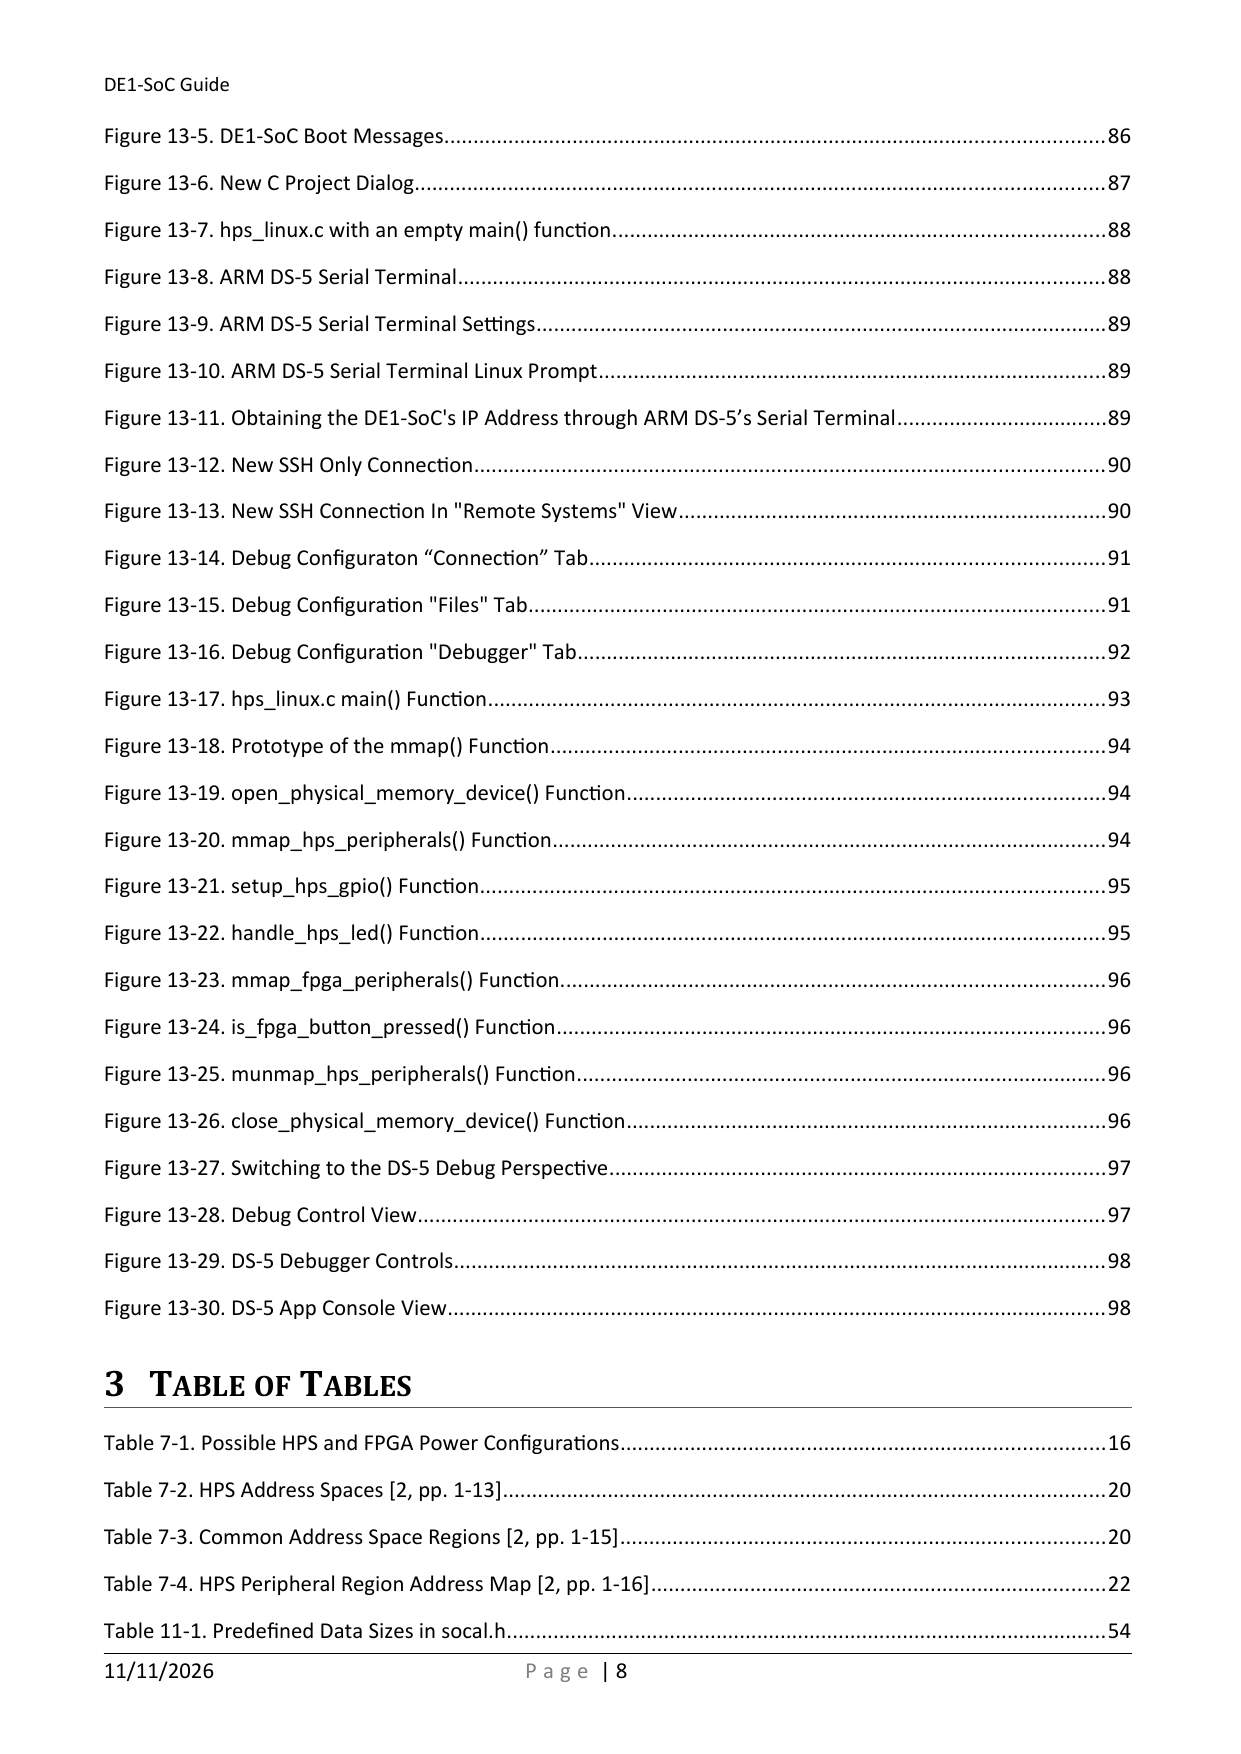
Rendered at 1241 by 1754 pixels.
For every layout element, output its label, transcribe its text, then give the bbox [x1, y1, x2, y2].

text Figure 13-22. handle_hps_led() Function 95 [103, 918, 1132, 947]
text Figure 13-27. Switching to the DS-5 Debug Perspective 97 [103, 1153, 1132, 1181]
text Figure 13-9. ARM DS-5 Serial Terminal Settings 89 [103, 309, 1132, 337]
text Figure 13-13. New SSH Connection In "Remote Systems" View 90 [103, 497, 1132, 525]
text Figure 13-26. close_physical_memory_device() Function 96 [103, 1106, 1132, 1134]
text Figure 13-24. is_fpga_button_pressed() Function 96 [103, 1012, 1132, 1040]
text Figure 13-7. hps_linux.c with an empty main() function. 88 [103, 215, 1132, 243]
text Figure 13-29. DS-5 Debugger Controls 98 [103, 1247, 1132, 1275]
text Figure 13-6. New C Project Dialog 87 [103, 168, 1132, 197]
text Figure 13-23. mmap_fpga_peripherals() Function. 96 [103, 965, 1132, 993]
text Figure 13-8. ARM DS-5 Serial Terminal 88 [103, 262, 1132, 290]
text Figure 13-15. Debug Configuration "Files" Tab 91 [103, 590, 1132, 618]
text Figure 13-18. Prototype of the mmap() Function 94 [103, 731, 1132, 759]
text Figure 13-5. DE1-SoC Boot Messages 86 [103, 122, 1132, 150]
text Figure 13-28. Debug Control View 97 [103, 1200, 1132, 1228]
text Figure 13-20. mmap_hps_peripherals() Function 94 [103, 825, 1132, 853]
text Table 11-1. Predefined Data Sizes in socal.h 54 [103, 1616, 1132, 1644]
text Table 7-1. Possible HPS and FPGA Power Configurations 16 [103, 1428, 1132, 1456]
text Figure 13-25. munmap_hps_peripherals() Function 96 [103, 1059, 1132, 1087]
text Figure 13-14. Debug Configuraton “Connection” Tab 91 [103, 543, 1132, 572]
text Figure 13-21. setup_hps_gpio() Function 95 [103, 872, 1132, 900]
text Figure 13-12. New SSH Only Connection 90 [103, 450, 1132, 478]
text Table 7-4. HPS Peripheral Region Address Map [2, pp. 1-16] 22 [103, 1569, 1132, 1597]
text Table 7-2. HPS Address Spaces [2, pp. 1-13] 20 [103, 1475, 1132, 1503]
text Figure 13-30. DS-5 App Console View 98 [103, 1293, 1132, 1322]
text Table 7-3. Common Address Space Regions [2, pp. 1-15] 20 [103, 1522, 1132, 1550]
text Figure 13-17. hps_linux.c main() Function 93 [103, 684, 1132, 712]
text Figure 13-10. ARM DS-5 Serial Terminal Linux Prompt 89 [103, 356, 1132, 384]
subtitle Table of Tables [103, 1361, 1132, 1408]
text Figure 13-11. Obtaining the DE1-SoC's IP Address through ARM DS-5’s Serial Terminal 89 [103, 403, 1132, 431]
text Figure 13-16. Debug Configuration "Debugger" Tab 92 [103, 637, 1132, 665]
text Figure 13-19. open_physical_memory_device() Function 94 [103, 778, 1132, 806]
